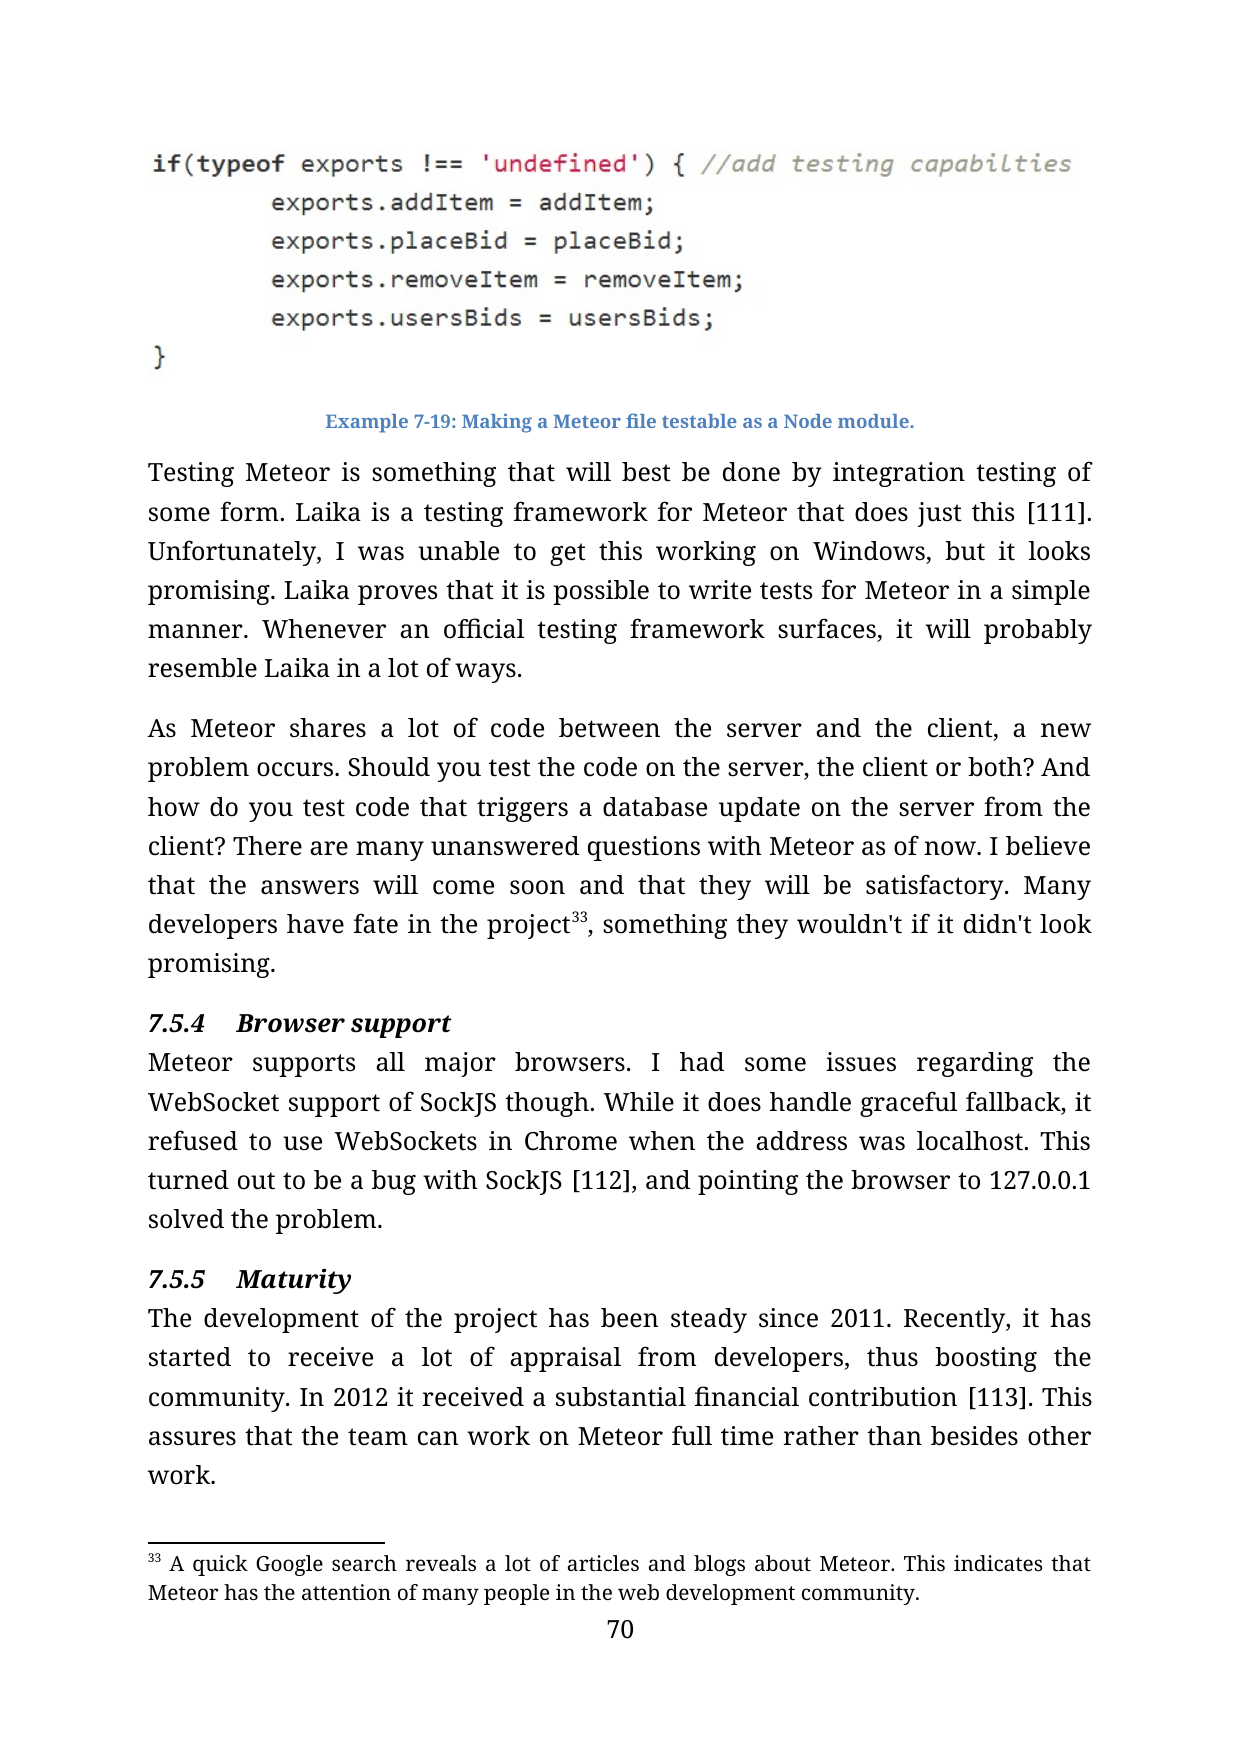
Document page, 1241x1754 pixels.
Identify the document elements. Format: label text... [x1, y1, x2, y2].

text Meteor supports all major browsers. I had some issues regarding the WebSocket support of SockJS though. While it does handle graceful fallback, it refused to use WebSockets in Chrome when the address was localhost. This turned out to be a bug with SockJS [112], and pointing the browser to 127.0.0.1 solved the problem. [148, 1045, 1092, 1236]
text The development of the project has been steady since 2011. Recently, it has started to receive a lot of appraisal from developers, thus boosting the community. In 2012 it received a substantial financial contribution [113]. This assures that the team can work on Meteor full time rather than besides other work. [148, 1301, 1092, 1492]
subtitle Browser support [148, 1006, 1092, 1040]
subtitle Maturity [148, 1262, 1092, 1296]
picture [147, 147, 1093, 383]
text As Meteor shares a lot of code between the server and the client, a new problem occurs. Should you test the code on the server, the client or both? And how do you test code that triggers a database update on the server from the client? There are many unanswered questions with Meteor as of now. I believe that the answers will come soon and that they will be satisfactory. Many developers have fate in the project, something they wouldn't if it didn't look promising. [148, 711, 1092, 980]
text Testing Meteor is something that will best be done by integration testing of some form. Laika is a testing framework for Meteor that does just this [111]. Unfortunately, I was unable to get this working on Windows, but it looks promising. Laika proves that it is possible to write tests for Meteor in a simple manner. Whenever an official testing framework surfaces, it will probably resemble Laika in a lot of ways. [148, 455, 1092, 685]
